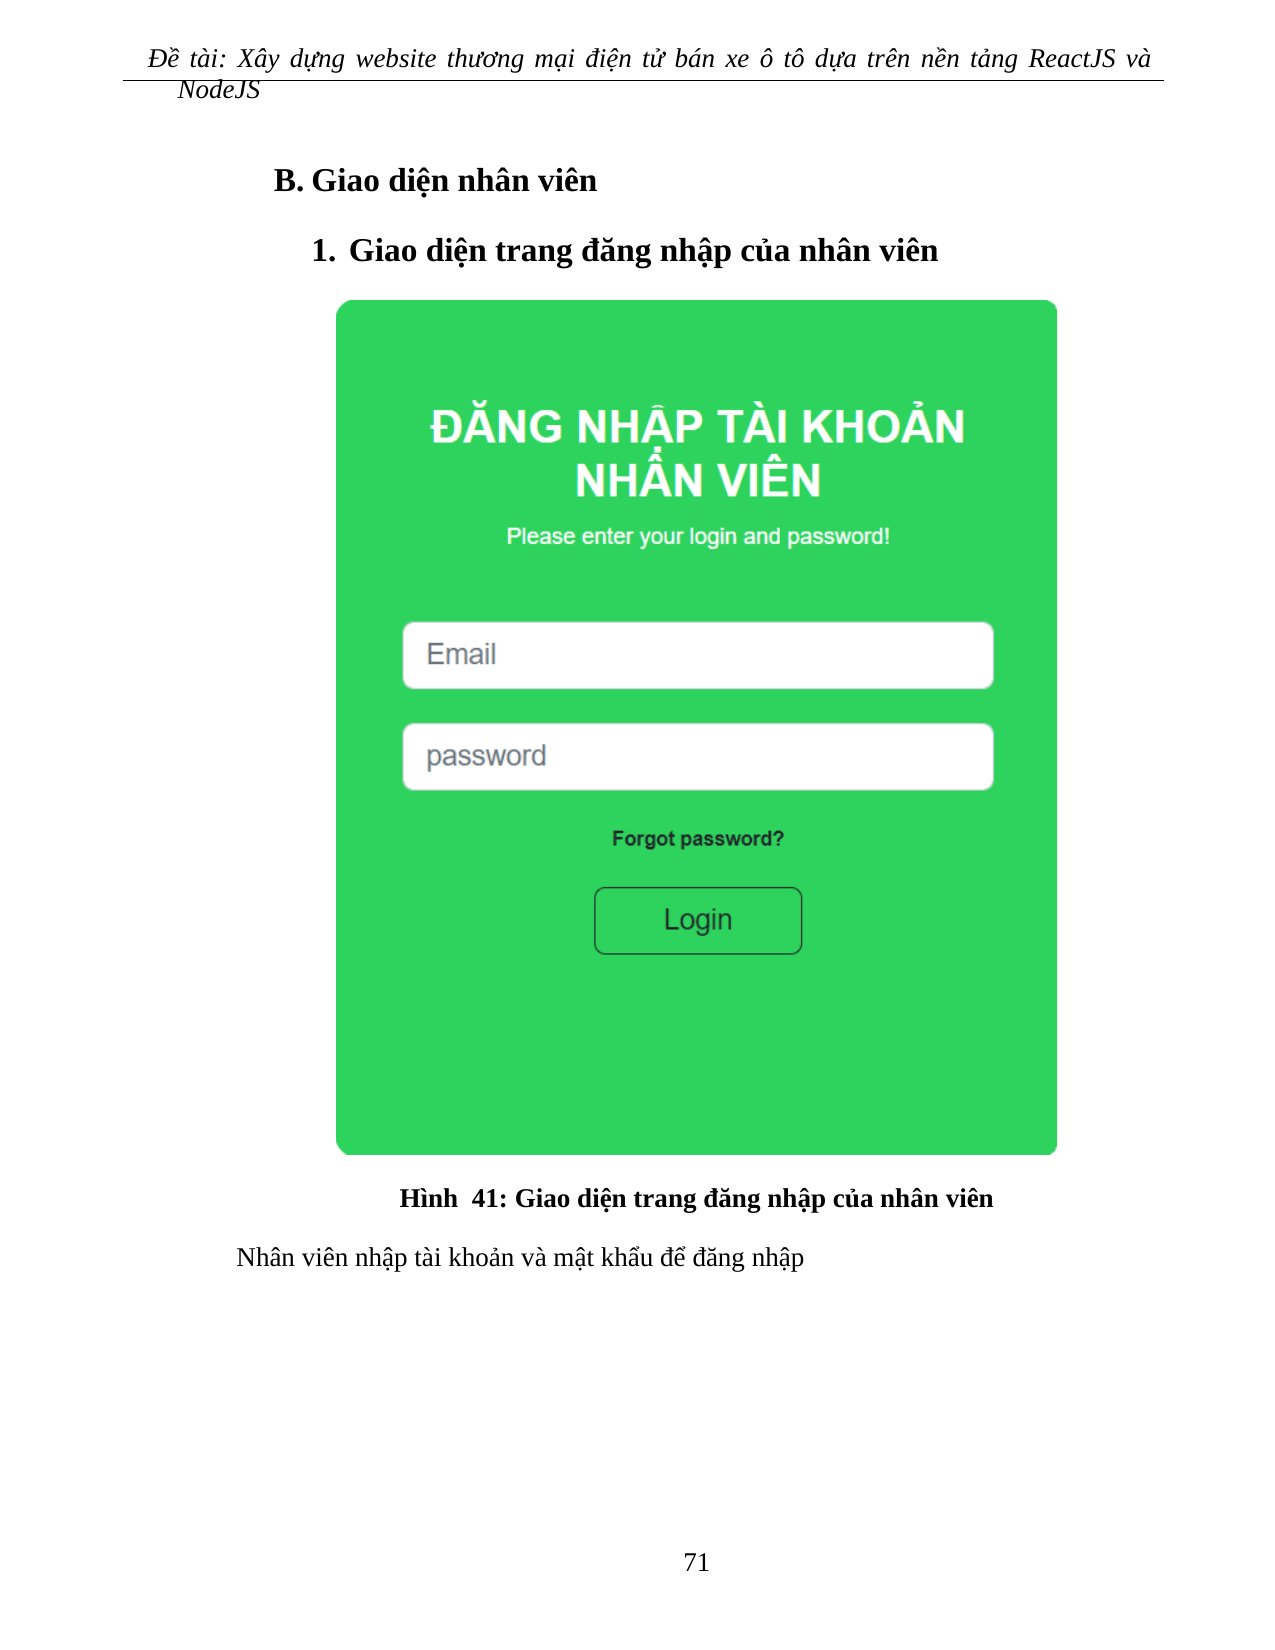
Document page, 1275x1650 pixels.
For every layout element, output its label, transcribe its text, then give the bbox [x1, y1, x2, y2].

list Giao diện trang đăng nhập của nhân viên [311, 230, 1157, 269]
text Hình 41: Giao diện trang đăng nhập của nhân viên [177, 1182, 1157, 1213]
text Nhân viên nhập tài khoản và mật khẩu để đăng nhập [177, 1241, 1157, 1273]
picture [336, 300, 1058, 1155]
text Giao diện nhân viên [274, 160, 1157, 199]
